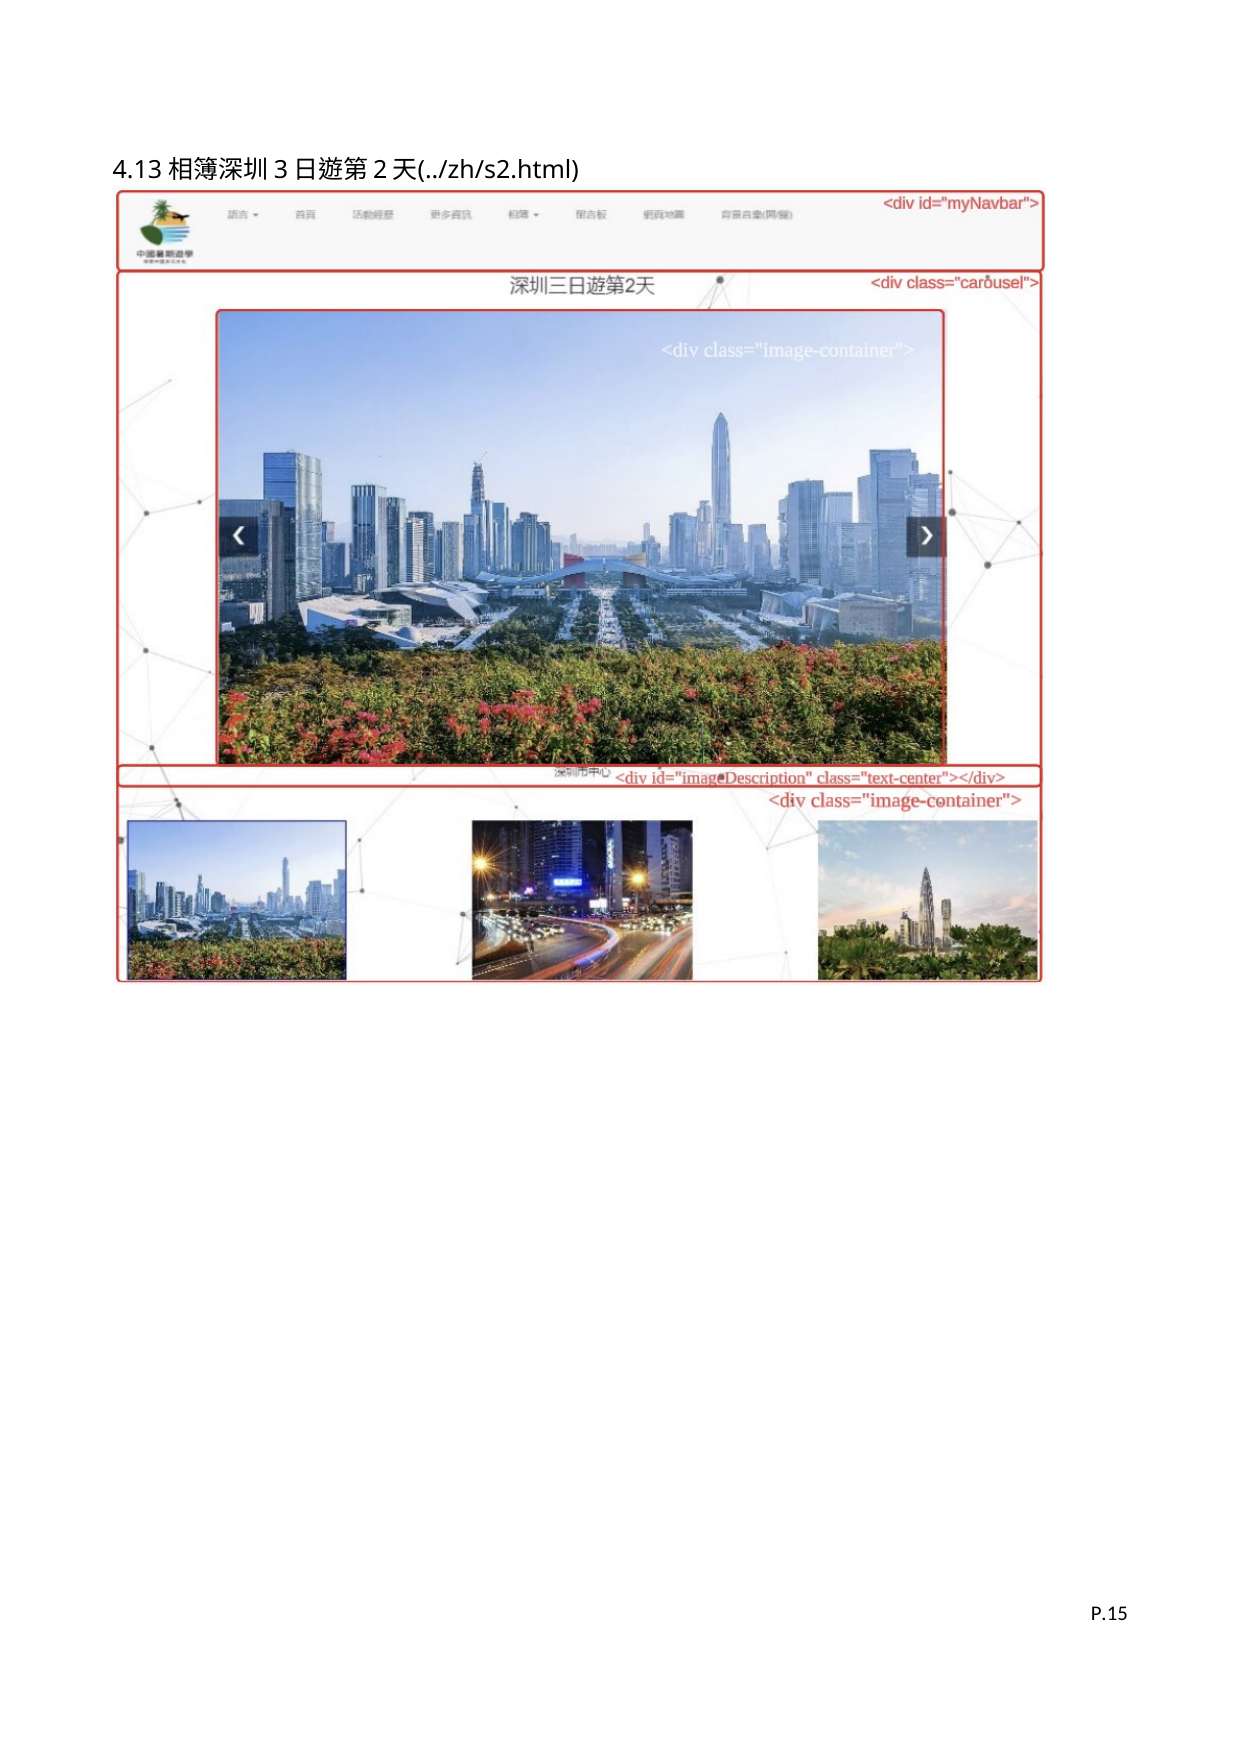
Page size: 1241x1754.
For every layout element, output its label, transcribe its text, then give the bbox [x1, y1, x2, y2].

picture [112, 186, 1047, 985]
text 4.13 相簿深圳3日遊第2天(../zh/s2.html) [112, 150, 1128, 186]
